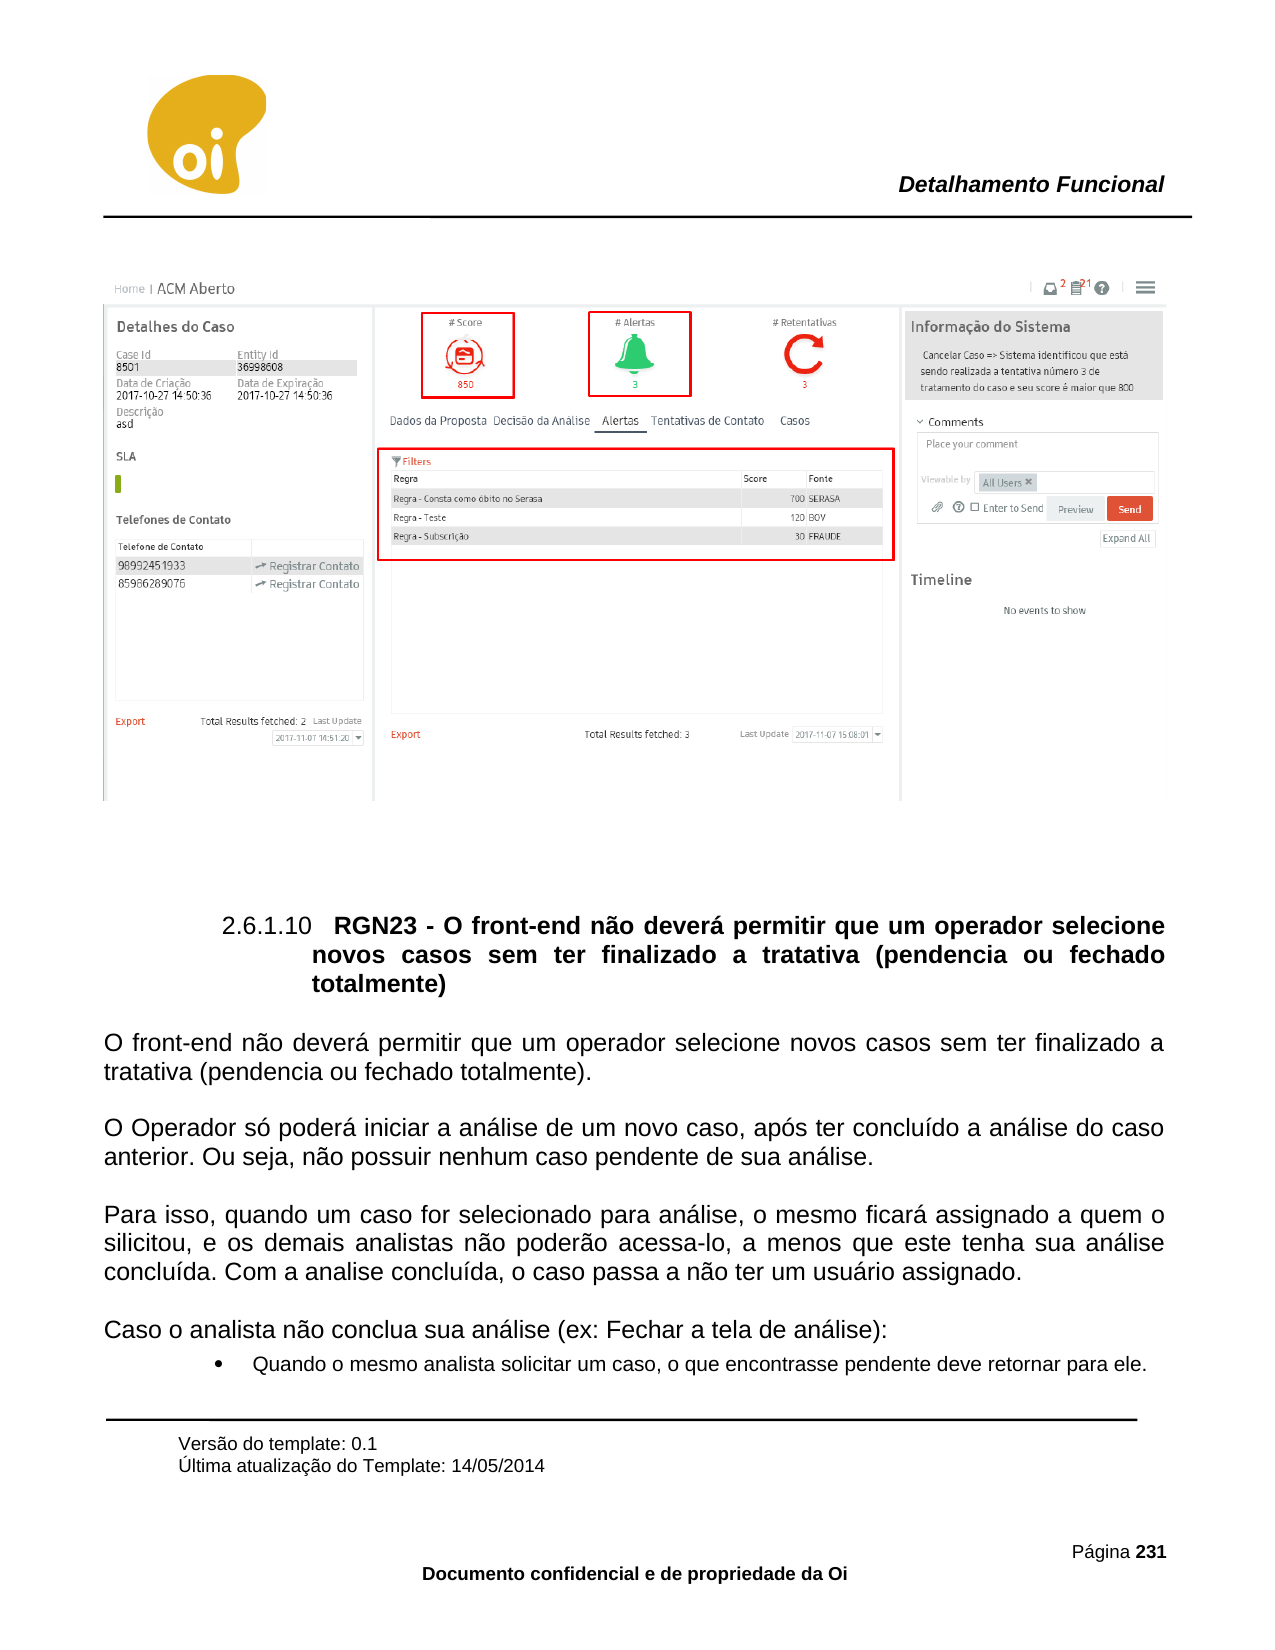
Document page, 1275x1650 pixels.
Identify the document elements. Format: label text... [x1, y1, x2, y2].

list Quando o mesmo analista solicitar um caso, o que encontrasse pendente deve retornar para ele. [215, 1352, 1167, 1376]
picture [103, 273, 1167, 801]
text O front-end não deverá permitir que um operador selecione novos casos sem ter finalizado a tratativa (pendencia ou fechado totalmente). [103, 1028, 1167, 1085]
text Caso o analista não conclua sua análise (ex: Fechar a tela de análise): [103, 1314, 1167, 1343]
text O Operador só poderá iniciar a análise de um novo caso, após ter concluído a análise do caso anterior. Ou seja, não possuir nenhum caso pendente de sua análise. [103, 1113, 1167, 1171]
subtitle RGN23 - O front-end não deverá permitir que um operador selecione novos casos sem ter finalizado a tratativa (pendencia ou fechado totalmente) [222, 911, 1167, 998]
picture [147, 75, 267, 194]
text Para isso, quando um caso for selecionado para análise, o mesmo ficará assignado a quem o silicitou, e os demais analistas não poderão acessa-lo, a menos que este tenha sua análise concluída. Com a analise concluída, o caso passa a não ter um usuário assignado. [103, 1199, 1167, 1286]
